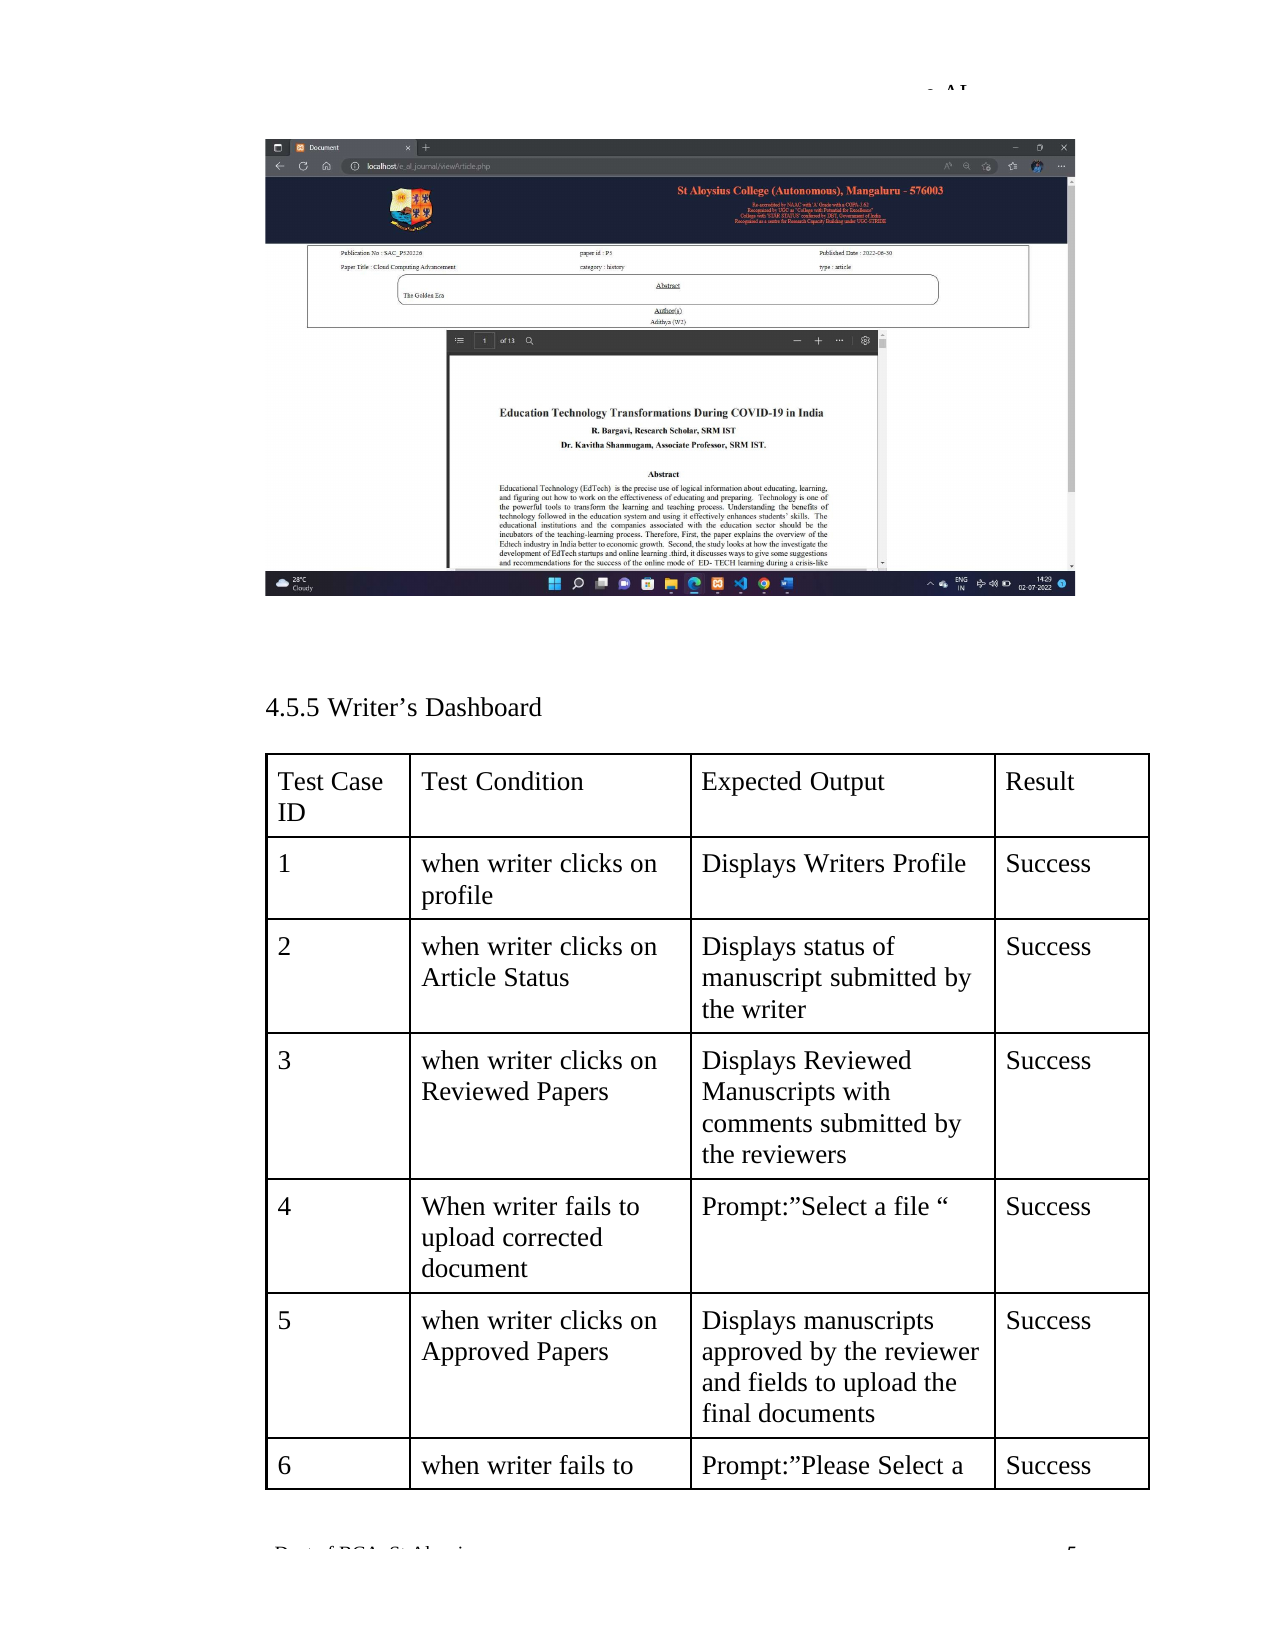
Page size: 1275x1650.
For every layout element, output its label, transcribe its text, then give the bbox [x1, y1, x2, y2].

table_cell Success [996, 1180, 1148, 1292]
table_cell when writer clicks on Article Status [411, 920, 690, 1032]
picture [265, 139, 1076, 596]
table_cell 2 [268, 920, 409, 1032]
table_cell 4 [268, 1180, 409, 1292]
table_cell Displays status of manuscript submitted by the writer [692, 920, 994, 1032]
table_header Test Condition [411, 755, 690, 836]
table_cell Prompt:”Please Select a [692, 1439, 994, 1488]
table_cell Success [996, 1439, 1148, 1488]
table_cell when writer clicks on Reviewed Papers [411, 1034, 690, 1178]
table_cell Success [996, 1034, 1148, 1178]
table_cell Success [996, 1294, 1148, 1437]
table_cell When writer fails to upload corrected document [411, 1180, 690, 1292]
table_header Result [996, 755, 1148, 836]
table_header Expected Output [692, 755, 994, 836]
table_cell Displays Writers Profile [692, 838, 994, 918]
table_cell 1 [268, 838, 409, 918]
table_header Test Case ID [268, 755, 409, 836]
table_cell Success [996, 838, 1148, 918]
table_cell Success [996, 920, 1148, 1032]
table_cell 3 [268, 1034, 409, 1178]
table_cell Prompt:”Select a file “ [692, 1180, 994, 1292]
table_cell 5 [268, 1294, 409, 1437]
table_cell when writer clicks on profile [411, 838, 690, 918]
table_cell 6 [268, 1439, 409, 1488]
table_cell Displays manuscripts approved by the reviewer and fields to upload the final documents [692, 1294, 994, 1437]
table_cell when writer clicks on Approved Papers [411, 1294, 690, 1437]
table_cell when writer fails to [411, 1439, 690, 1488]
list Writer’s Dashboard [265, 691, 1183, 722]
table_cell Displays Reviewed Manuscripts with comments submitted by the reviewers [692, 1034, 994, 1178]
